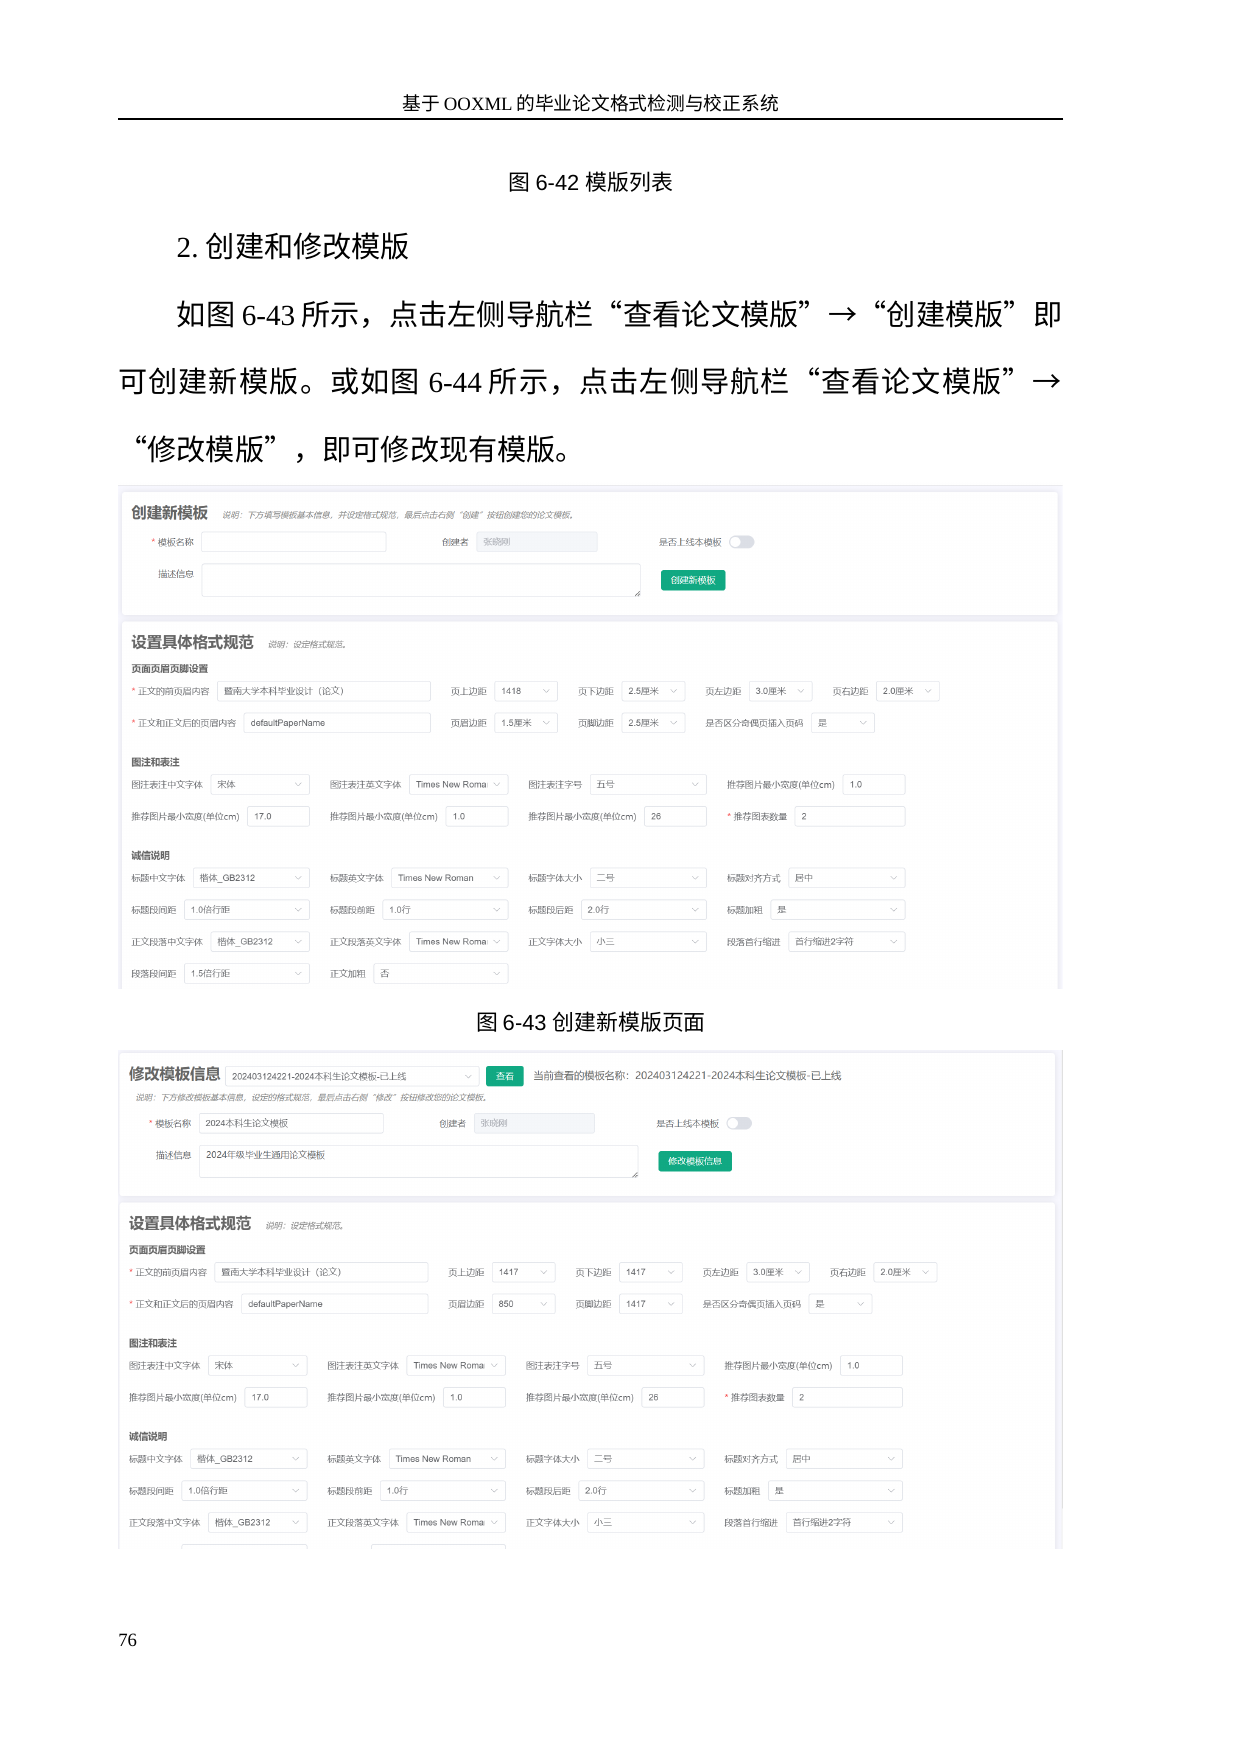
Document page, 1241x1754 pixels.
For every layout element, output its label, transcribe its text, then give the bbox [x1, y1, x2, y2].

picture [118, 482, 1063, 989]
list 创建和修改模版 [118, 210, 1063, 278]
picture [118, 1050, 1063, 1549]
